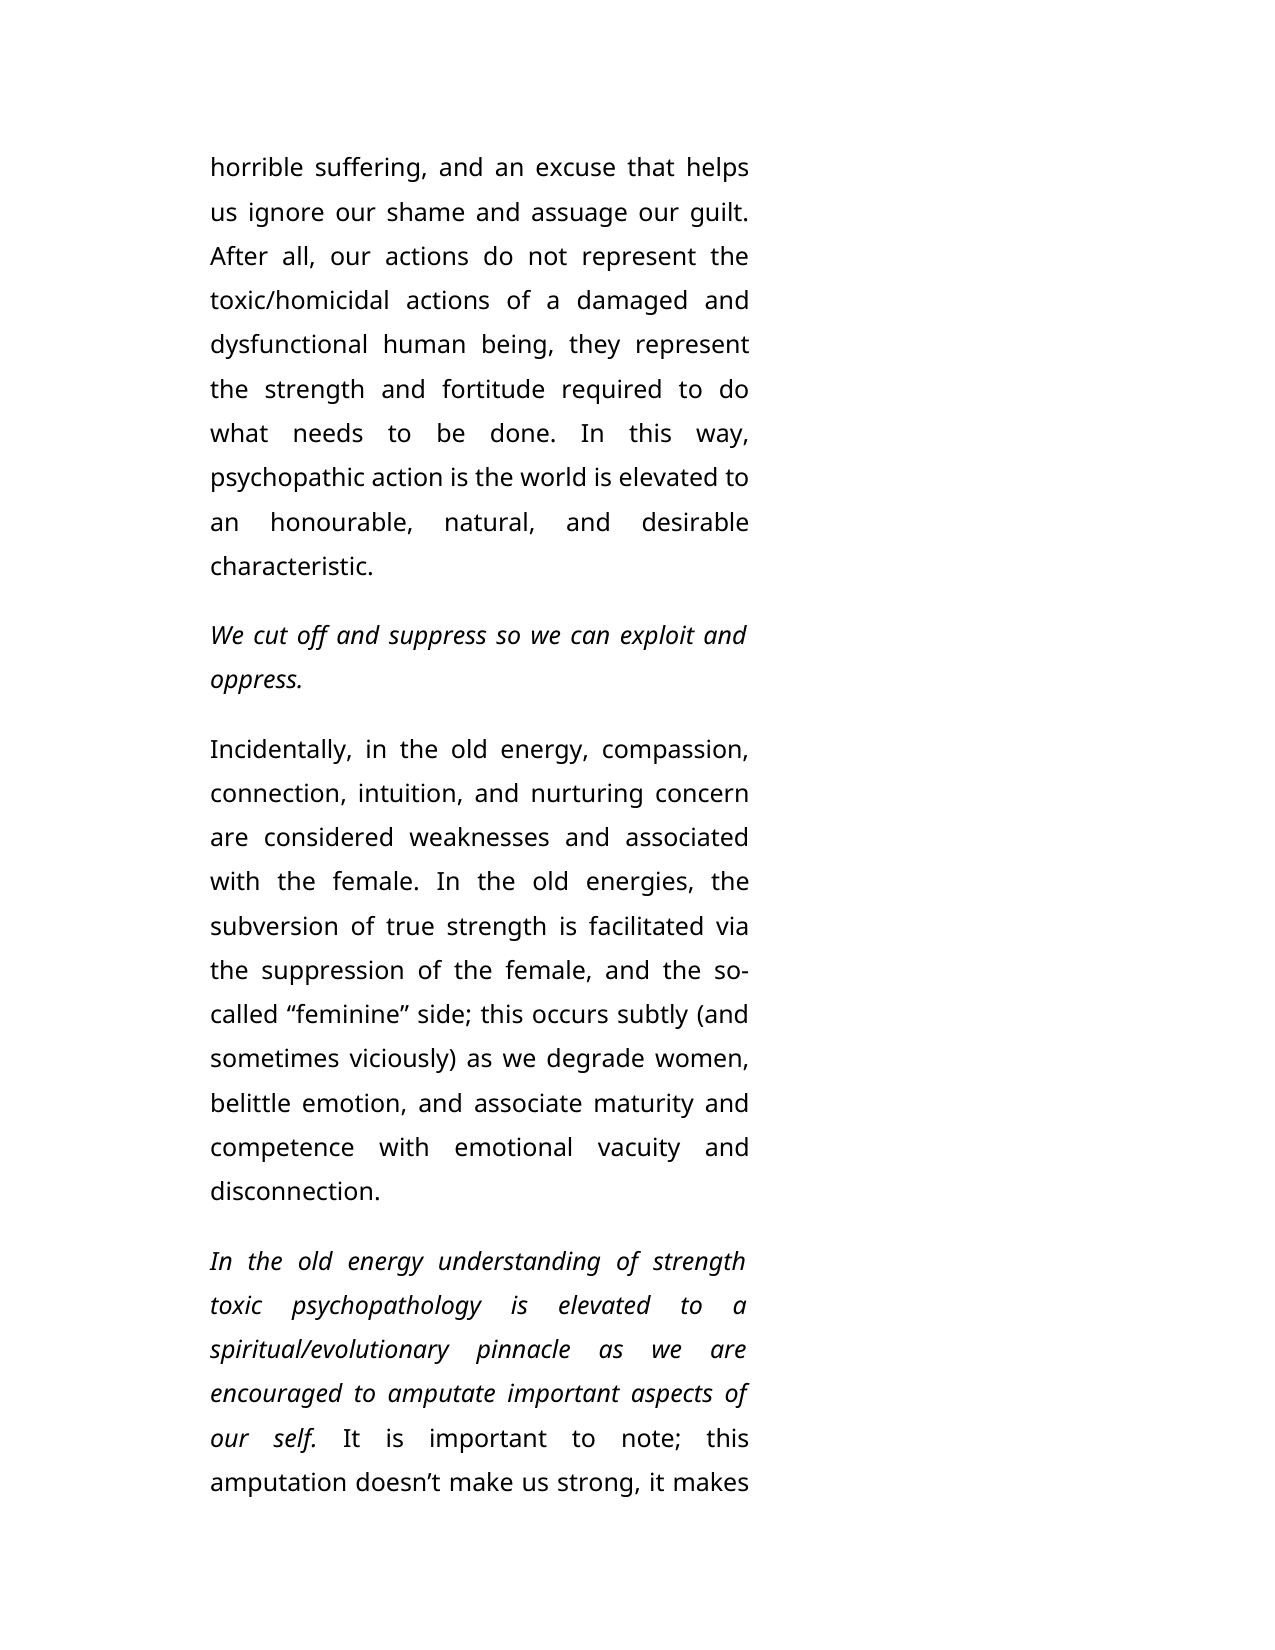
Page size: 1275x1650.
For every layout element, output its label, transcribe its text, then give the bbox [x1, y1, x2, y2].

text Incidentally, in the old energy, compassion, connection, intuition, and nurturing concern are considered weaknesses and associated with the female. In the old energies, the subversion of true strength is facilitated via the suppression of the female, and the so-called “feminine” side; this occurs subtly (and sometimes viciously) as we degrade women, belittle emotion, and associate maturity and competence with emotional vacuity and disconnection. [210, 731, 750, 1208]
text We cut off and suppress so we can exploit and oppress. [210, 618, 750, 696]
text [210, 1243, 750, 1499]
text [210, 150, 750, 582]
